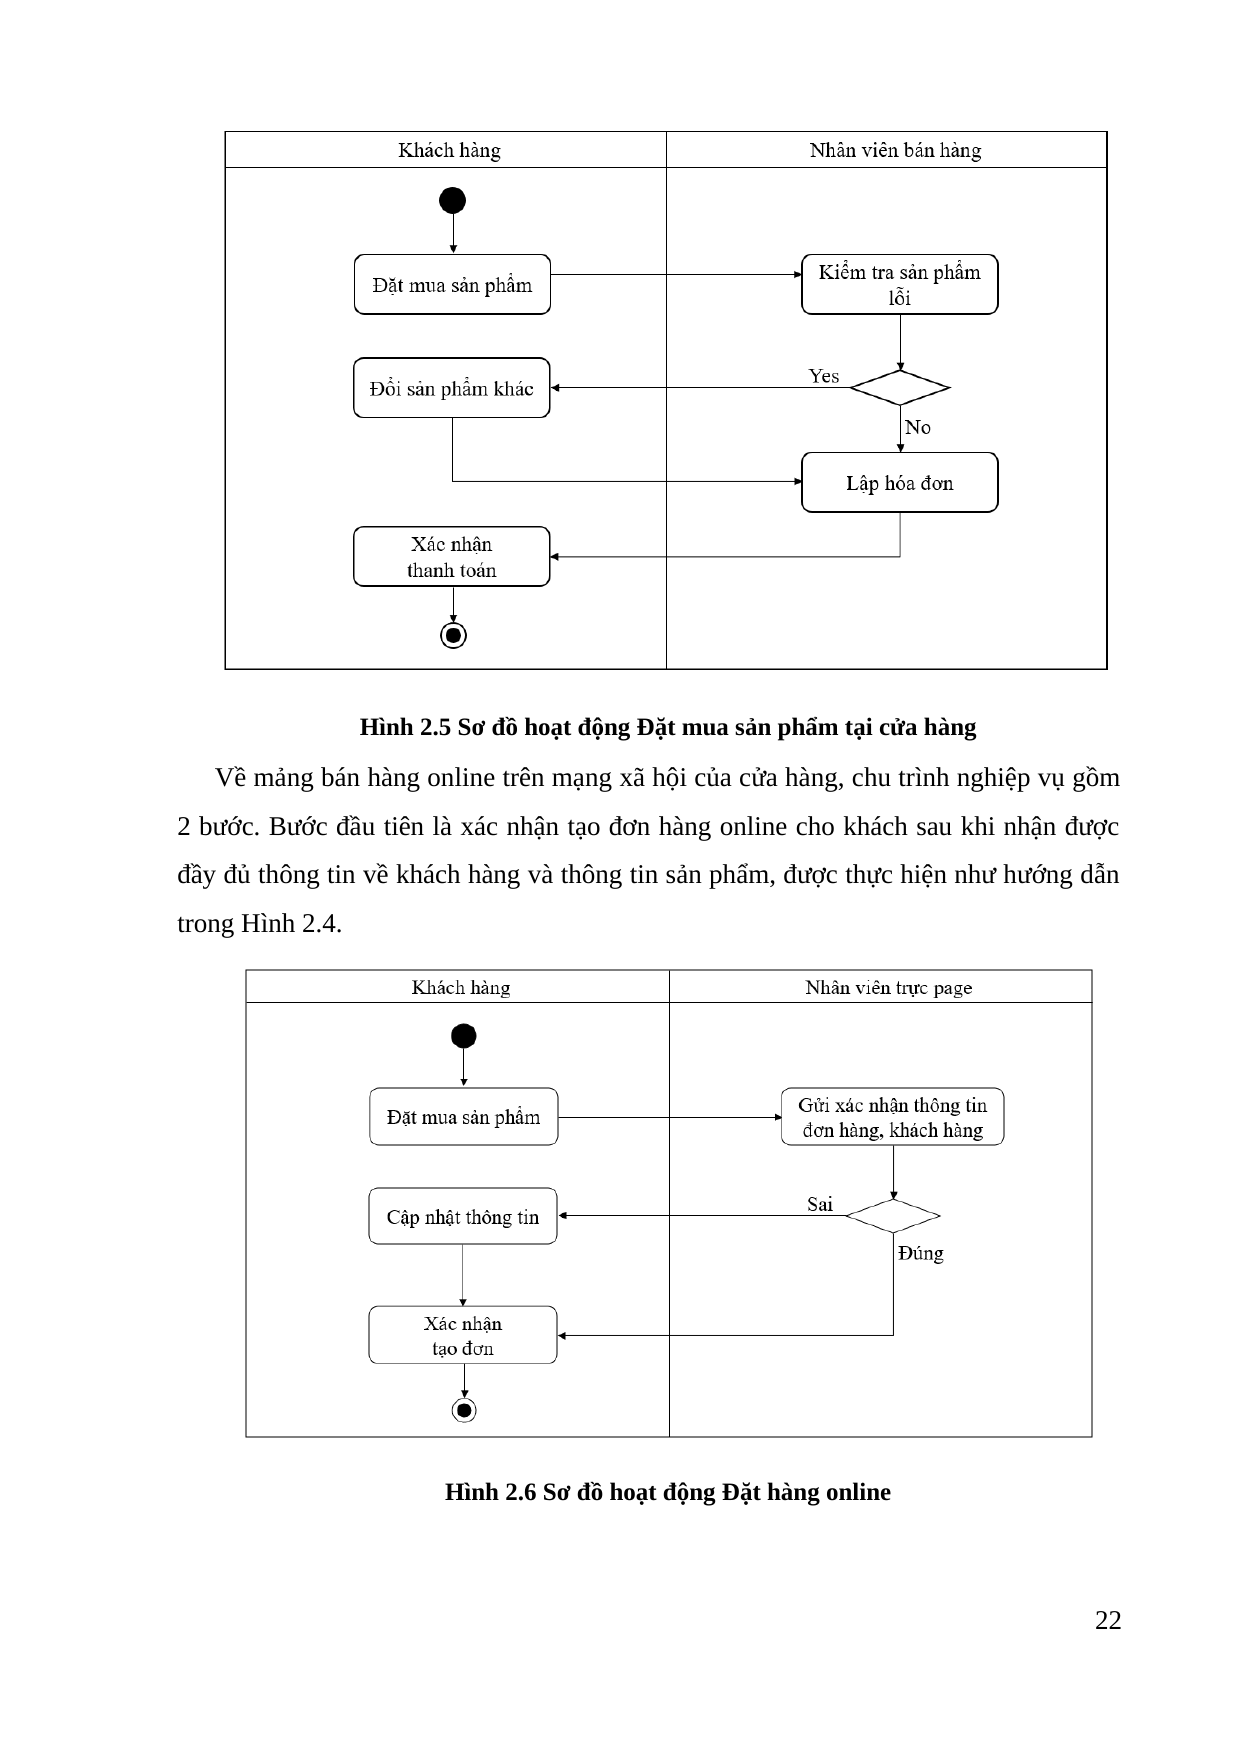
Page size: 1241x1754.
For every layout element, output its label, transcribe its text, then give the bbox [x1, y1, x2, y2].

picture [220, 123, 1117, 677]
picture [237, 963, 1099, 1445]
text Về mảng bán hàng online trên mạng xã hội của cửa hàng, chu trình nghiệp vụ gồm 2 bước. Bước đầu tiên là xác nhận tạo đơn hàng online cho khách sau khi nhận được đầy đủ thông tin về khách hàng và thông tin sản phẩm, được thực hiện như hướng dẫn trong Hình 2.4. [177, 758, 1122, 942]
